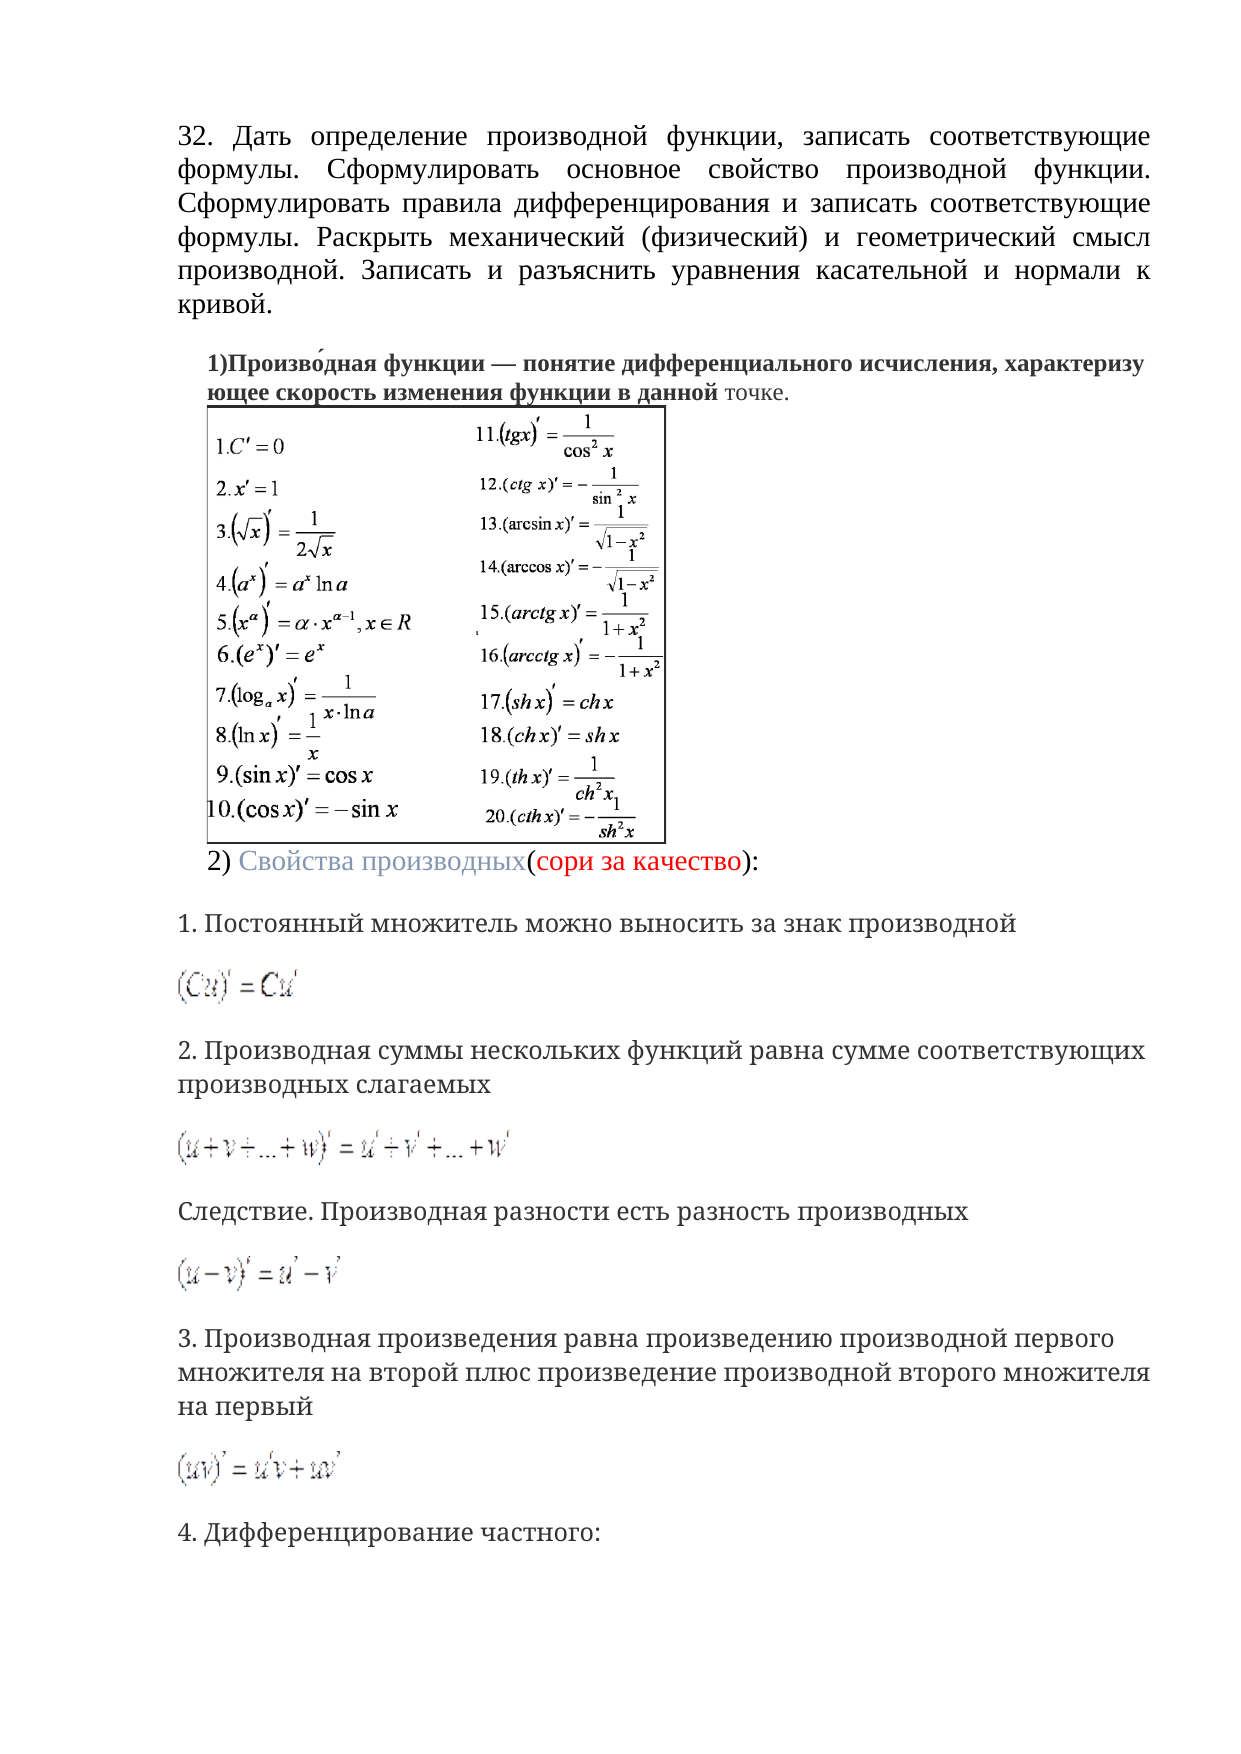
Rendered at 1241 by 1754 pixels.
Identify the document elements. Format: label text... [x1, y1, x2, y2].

text 1)Произво́дная функции — понятие дифференциального исчисления, характеризующее скорость изменения функции в данной точке. [790, 348, 1152, 406]
text Следствие. Производная разности есть разность производных [177, 1193, 1152, 1227]
text 4. Дифференцирование частного: [177, 1515, 1152, 1549]
text 2) Свойства производных(сори за качество): [207, 843, 1152, 877]
picture [177, 1130, 512, 1165]
text 2. Производная суммы нескольких функций равна сумме соответствующих производных слагаемых [177, 1033, 1152, 1101]
picture [177, 1451, 342, 1486]
picture [177, 1256, 342, 1291]
picture [206, 405, 667, 844]
text 32. Дать определение производной функции, записать соответствующие формулы. Сформулировать основное свойство производной функции. Сформулировать правила дифференцирования и записать соответствующие формулы. Раскрыть механический (физический) и геометрический смысл производной. Записать и разъяснить уравнения касательной и нормали к кривой. [177, 118, 1152, 319]
picture [177, 969, 299, 1004]
text 3. Производная произведения равна произведению производной первого множителя на второй плюс произведение производной второго множителя на первый [177, 1320, 1152, 1422]
text 1. Постоянный множитель можно выносить за знак производной [177, 906, 1152, 940]
